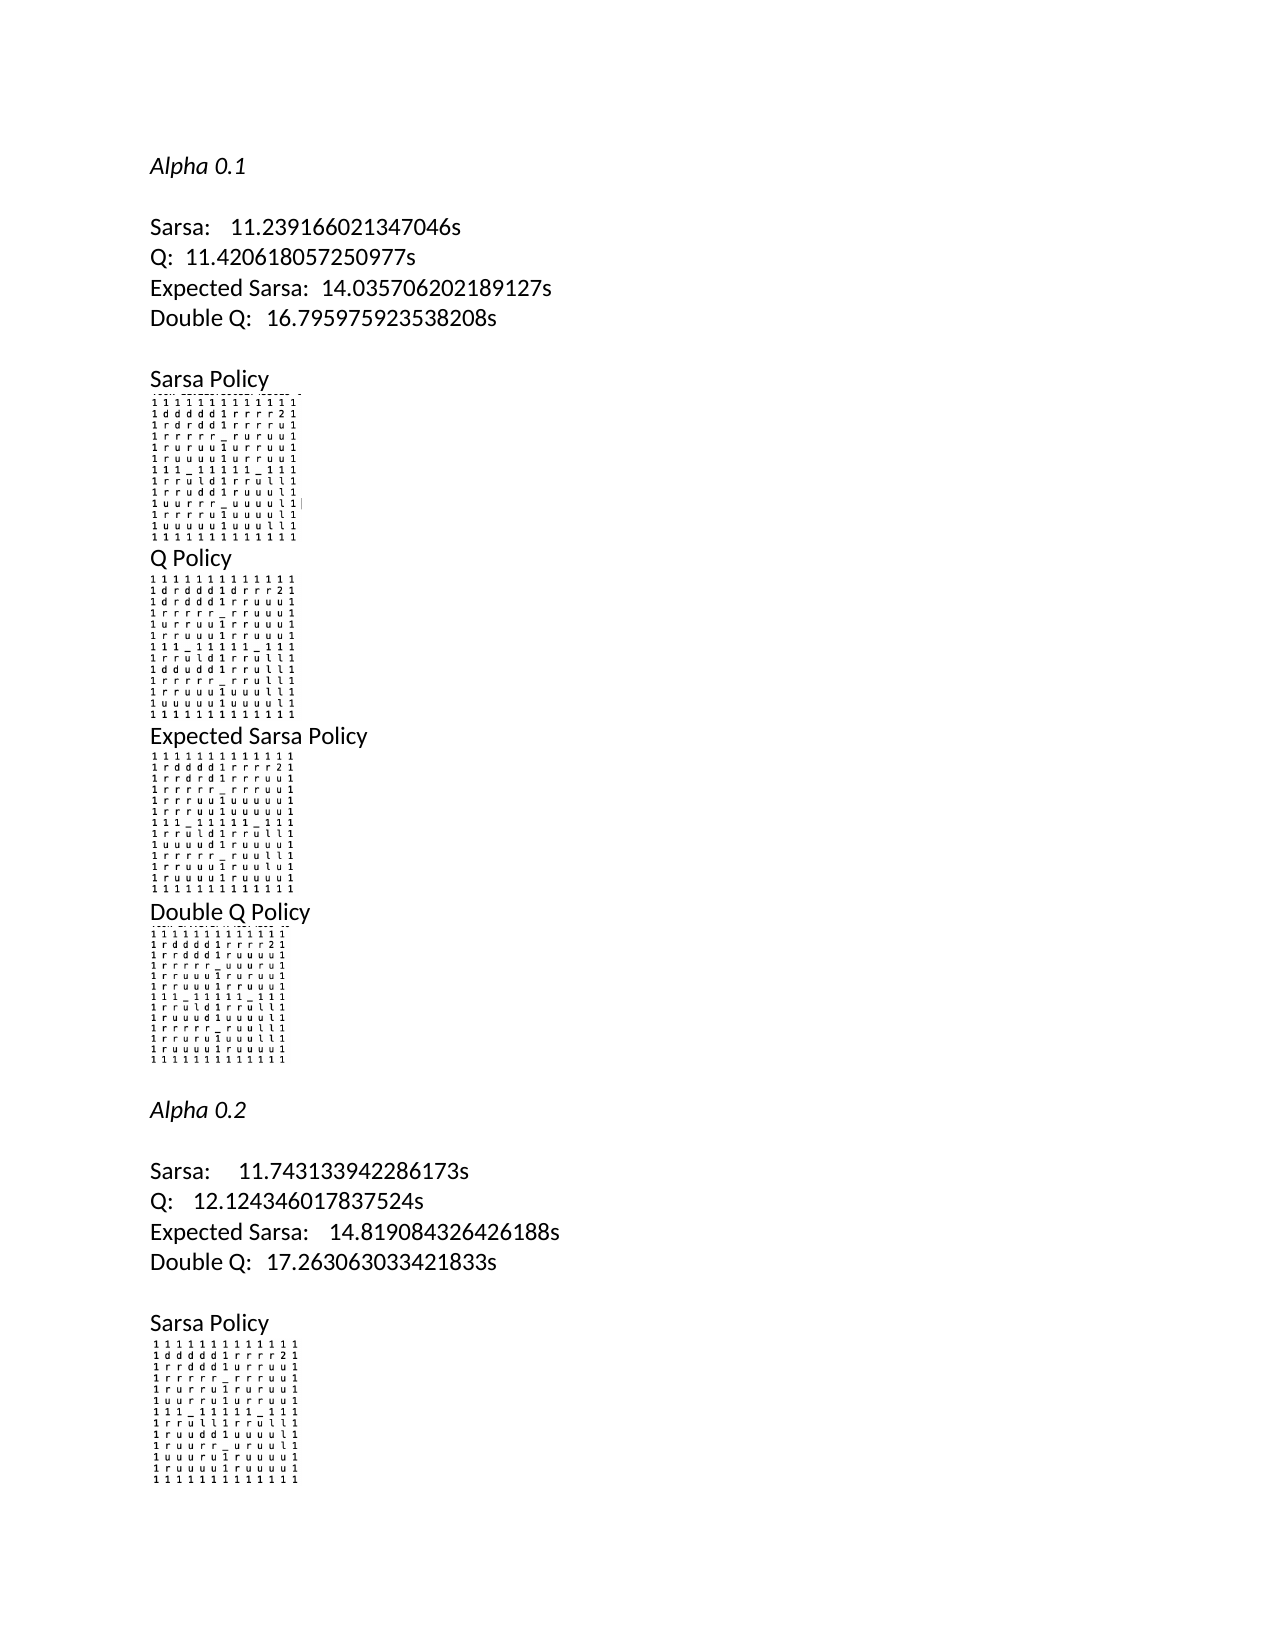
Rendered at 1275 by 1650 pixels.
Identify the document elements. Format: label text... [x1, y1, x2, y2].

picture [150, 572, 302, 721]
picture [150, 926, 291, 1064]
text ﻿Expected Sarsa: ﻿ ﻿﻿14.819084326426188s [150, 1216, 1125, 1246]
text Double Q Policy [150, 896, 1125, 926]
text Sarsa Policy [150, 364, 1125, 394]
text Q Policy [150, 542, 1125, 573]
text Expected Sarsa Policy [150, 721, 1125, 751]
picture [150, 394, 302, 542]
picture [150, 751, 299, 896]
text ﻿Q: ﻿ ﻿12.124346017837524s [150, 1185, 1125, 1216]
text Sarsa Policy [150, 1307, 1125, 1338]
text Sarsa: ﻿ ﻿﻿ ﻿﻿11.743133942286173s [150, 1155, 1125, 1185]
text Sarsa: ﻿ ﻿﻿﻿11.239166021347046s [150, 211, 1125, 242]
text Alpha 0.1 [150, 150, 1125, 181]
picture [150, 1338, 302, 1486]
text Double Q: ﻿ ﻿﻿16.795975923538208s [150, 303, 1125, 333]
text Alpha 0.2 [150, 1094, 1125, 1124]
text Double Q: ﻿ ﻿﻿﻿﻿17.263063033421833s [150, 1246, 1125, 1277]
text ﻿Q: ﻿﻿11.420618057250977s [150, 242, 1125, 272]
text ﻿Expected Sarsa: ﻿﻿14.035706202189127s [150, 272, 1125, 303]
